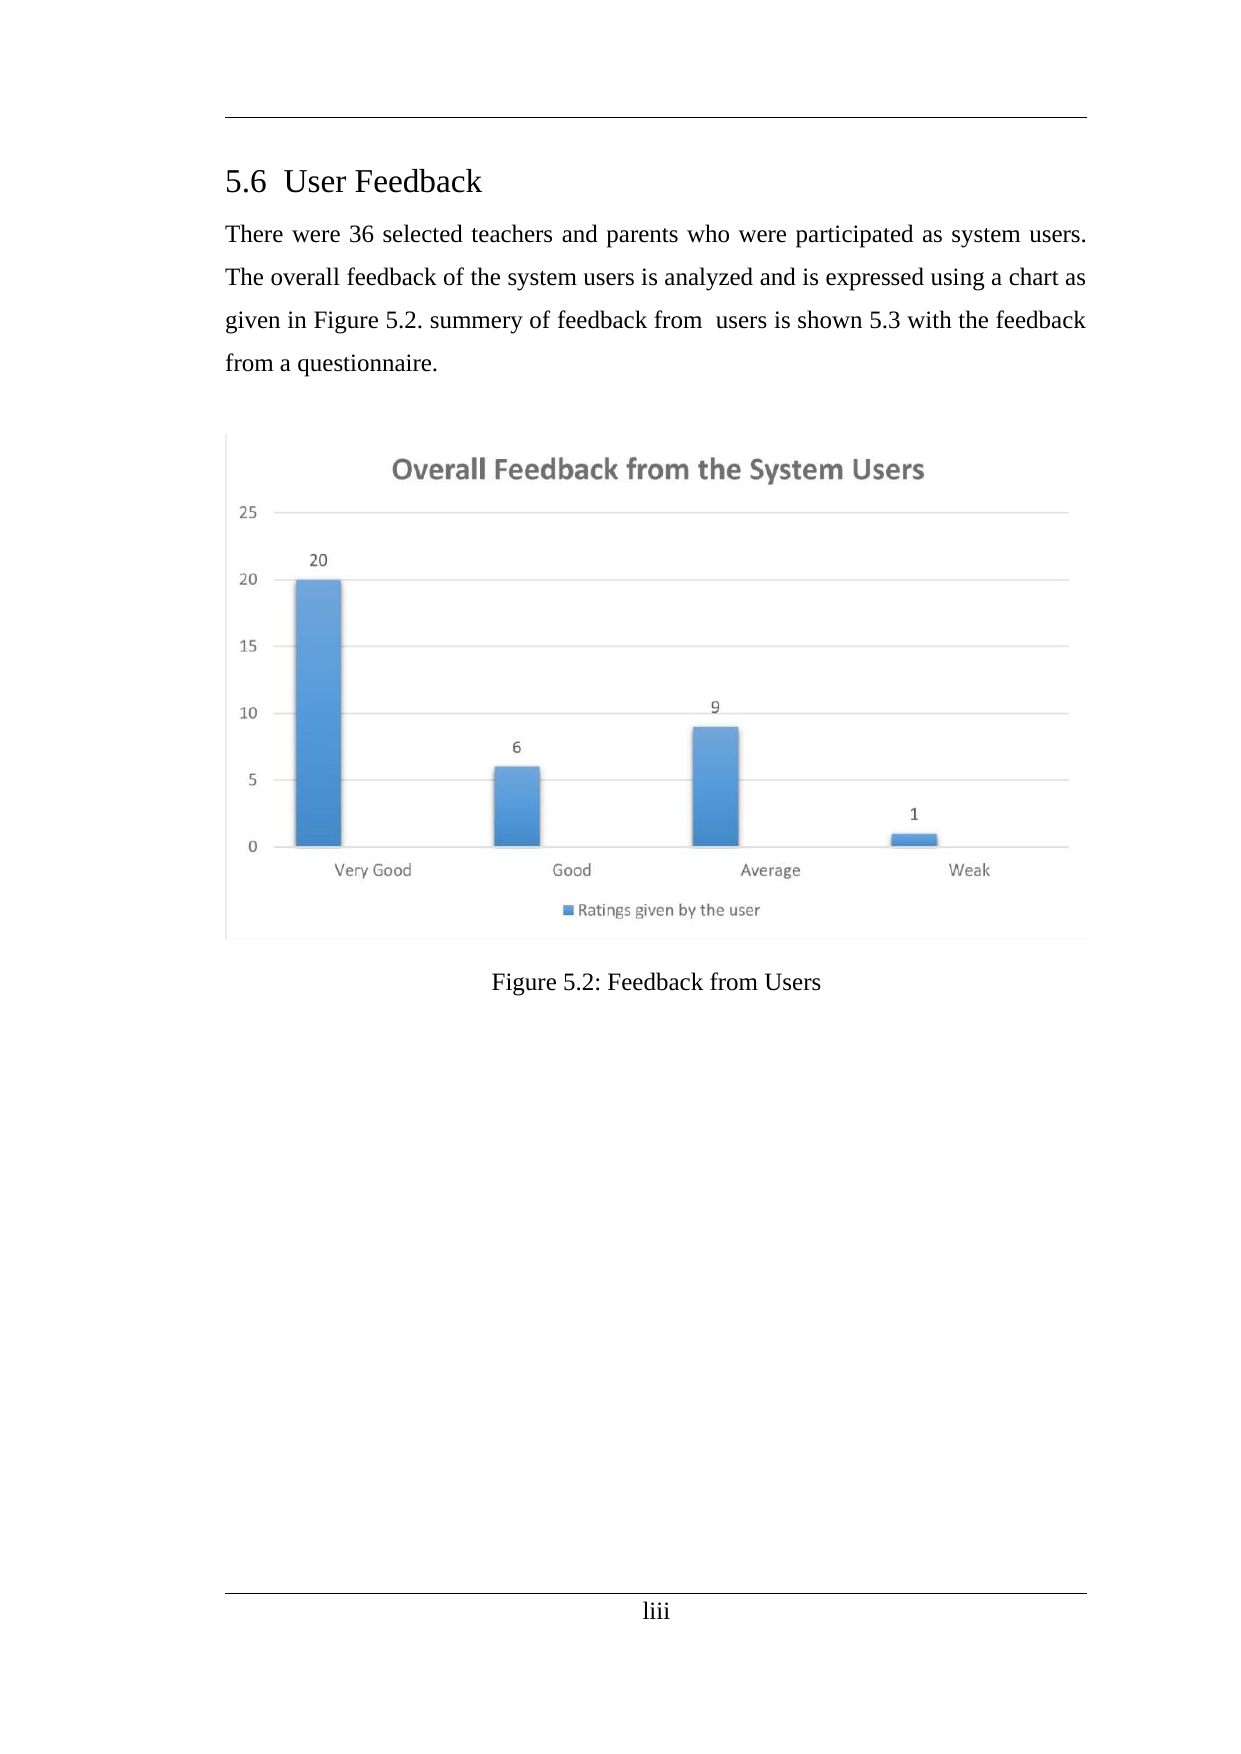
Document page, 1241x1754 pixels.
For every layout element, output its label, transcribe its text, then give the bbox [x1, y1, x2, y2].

subtitle 5.6 User Feedback [225, 161, 1087, 199]
text Figure 5.2: Feedback from Users [225, 939, 1087, 996]
text There were 36 selected teachers and parents who were participated as system users. The overall feedback of the system users is analyzed and is expressed using a chart as given in Figure 5.2. summery of feedback from users is shown 5.3 with the feedback from a questionnaire. [225, 219, 1087, 377]
